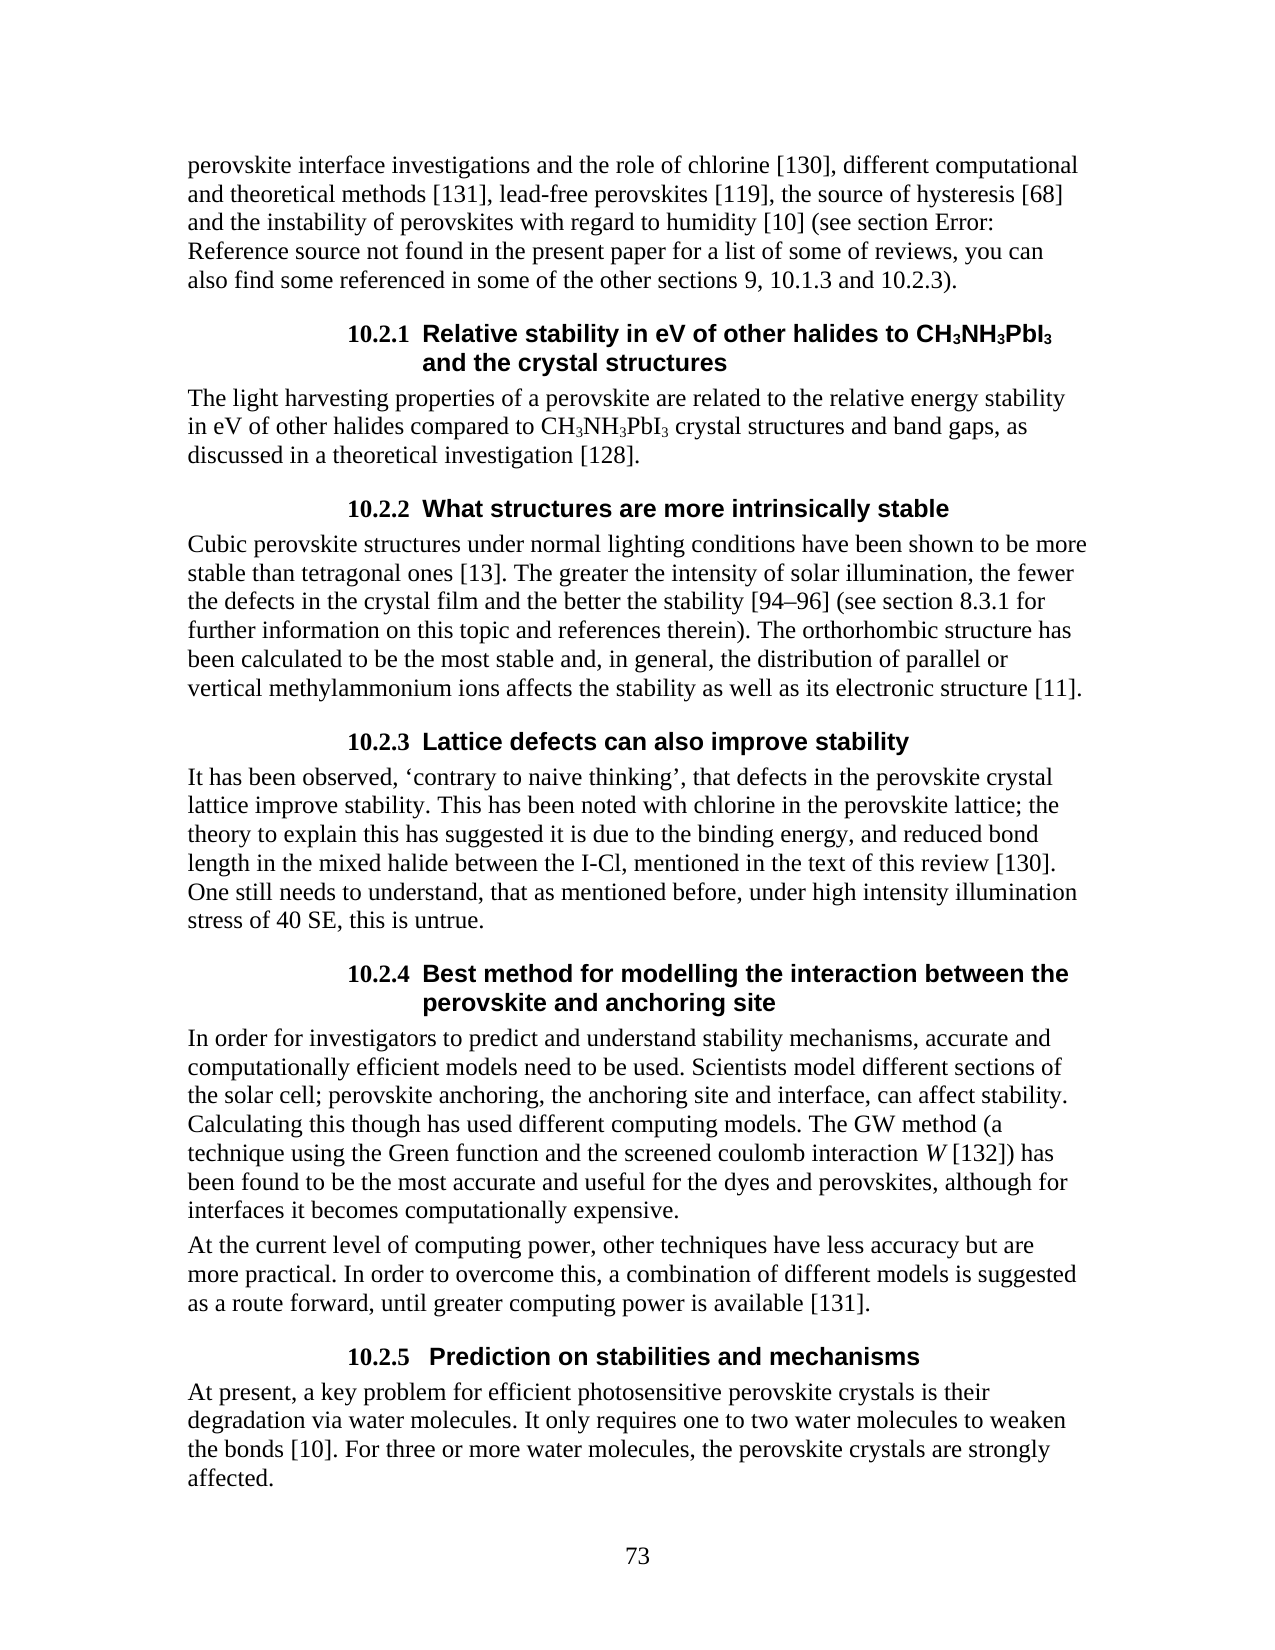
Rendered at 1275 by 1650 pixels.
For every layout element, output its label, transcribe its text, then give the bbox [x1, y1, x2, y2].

subtitle Best method for modelling the interaction between the perovskite and anchoring site [347, 959, 1087, 1017]
text At present, a key problem for efficient photosensitive perovskite crystals is their degradation via water molecules. It only requires one to two water molecules to weaken the bonds [10]. For three or more water molecules, the perovskite crystals are strongly affected. [187, 1377, 1087, 1492]
subtitle Relative stability in eV of other halides to CH3NH3PbI3 and the crystal structures [347, 319, 1087, 376]
text It has been observed, ‘contrary to naive thinking’, that defects in the perovskite crystal lattice improve stability. This has been noted with chlorine in the perovskite lattice; the theory to explain this has suggested it is due to the binding energy, and reduced bond length in the mixed halide between the I-Cl, mentioned in the text of this review [130]. One still needs to understand, that as mentioned before, under high intensity illumination stress of 40 SE, this is untrue. [187, 762, 1087, 934]
subtitle Prediction on stabilities and mechanisms [347, 1342, 1087, 1371]
text The light harvesting properties of a perovskite are related to the relative energy stability in eV of other halides compared to CH3NH3PbI3 crystal structures and band gaps, as discussed in a theoretical investigation [128]. [187, 383, 1087, 469]
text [187, 150, 1087, 294]
subtitle Lattice defects can also improve stability [347, 726, 1087, 755]
text Cubic perovskite structures under normal lighting conditions have been shown to be more stable than tetragonal ones [13]. The greater the intensity of solar illumination, the fewer the defects in the crystal film and the better the stability [94–96] (see section 9.3.1 for further information on this topic and references therein). The orthorhombic structure has been calculated to be the most stable and, in general, the distribution of parallel or vertical methylammonium ions affects the stability as well as its electronic structure [11]. [187, 529, 1087, 701]
text At the current level of computing power, other techniques have less accuracy but are more practical. In order to overcome this, a combination of different models is suggested as a route forward, until greater computing power is available [131]. [187, 1230, 1087, 1317]
subtitle What structures are more intrinsically stable [347, 494, 1087, 523]
text In order for investigators to predict and understand stability mechanisms, accurate and computationally efficient models need to be used. Scientists model different sections of the solar cell; perovskite anchoring, the anchoring site and interface, can affect stability. Calculating this though has used different computing models. The GW method (a technique using the Green function and the screened coulomb interaction W [132]) has been found to be the most accurate and useful for the dyes and perovskites, although for interfaces it becomes computationally expensive. [187, 1023, 1087, 1224]
